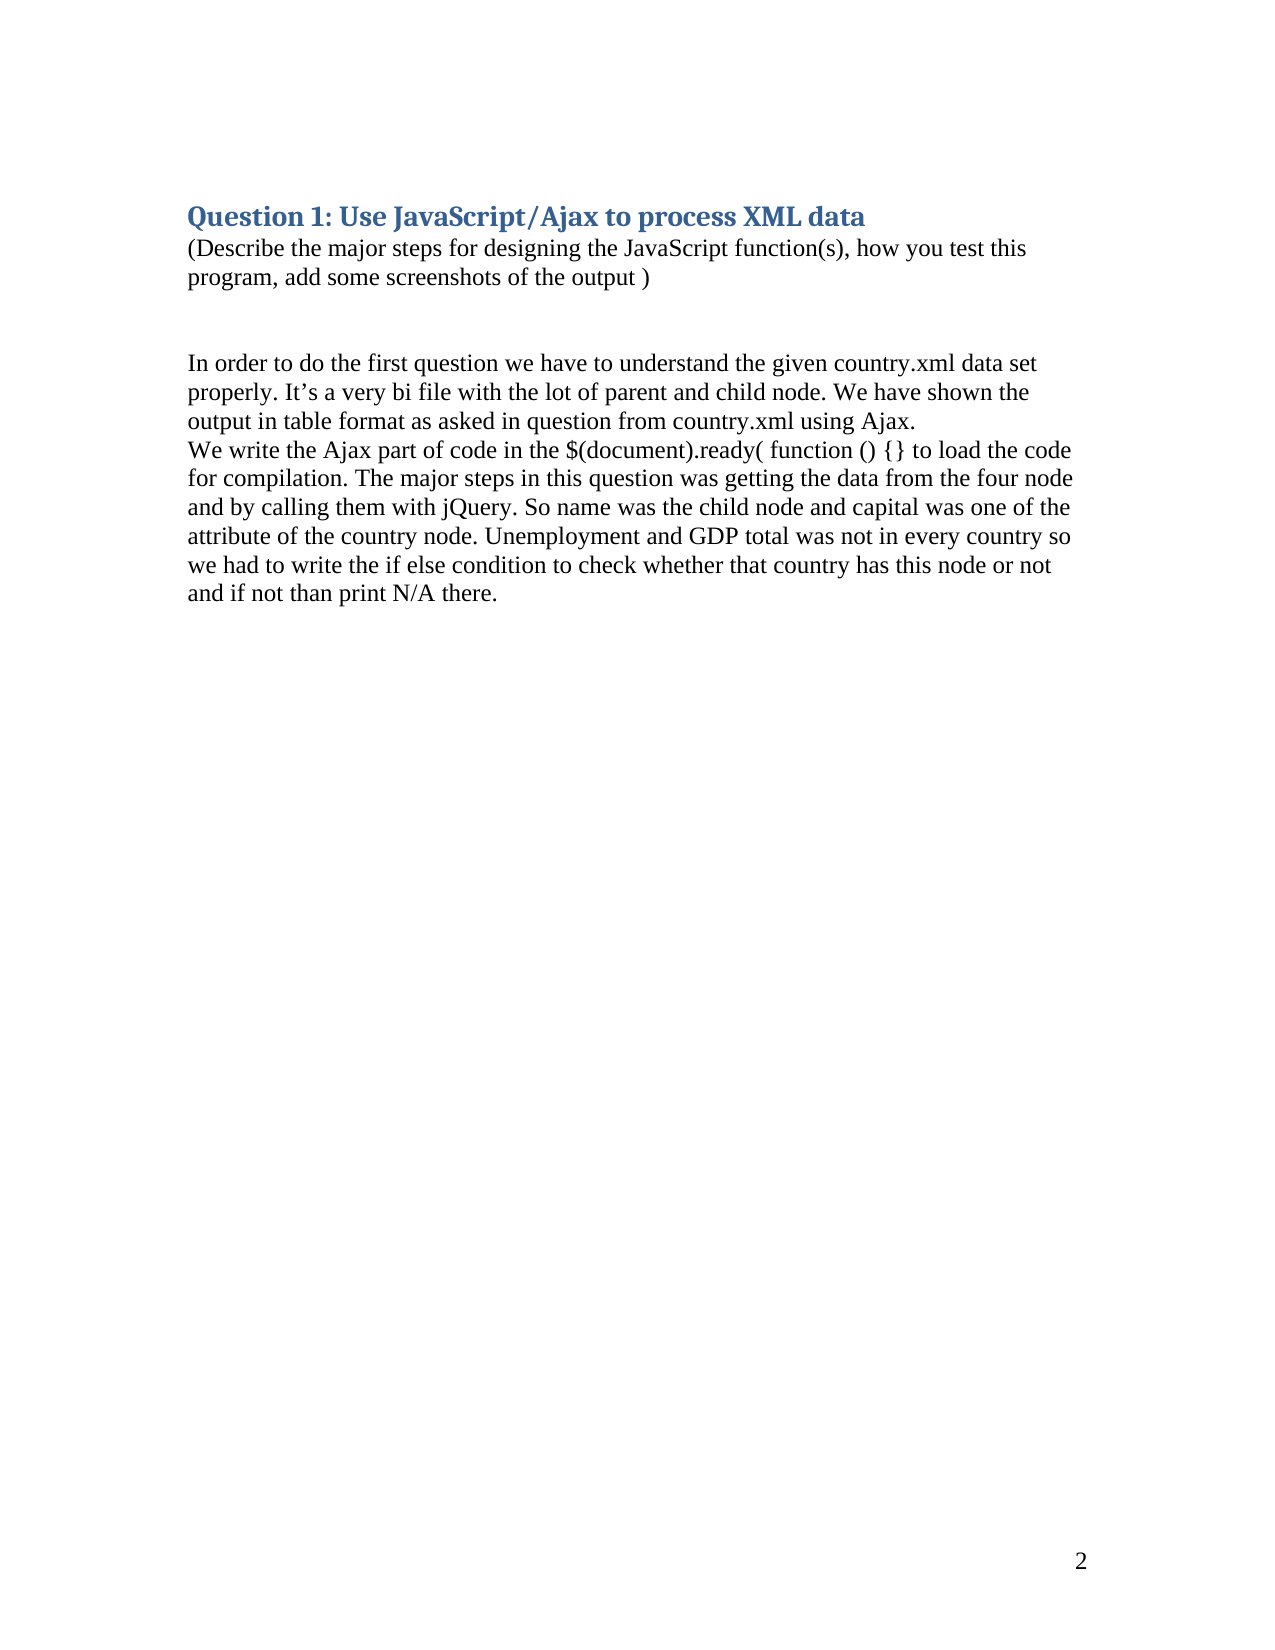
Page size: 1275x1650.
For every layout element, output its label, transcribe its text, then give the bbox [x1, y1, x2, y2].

text In order to do the first question we have to understand the given country.xml data set properly. It’s a very bi file with the lot of parent and child node. We have shown the output in table format as asked in question from country.xml using Ajax. [187, 348, 1087, 435]
text We write the Ajax part of code in the $(document).ready( function () {} to load the code for compilation. The major steps in this question was getting the data from the four node and by calling them with jQuery. So name was the child node and capital was one of the attribute of the country node. Unemployment and GDP total was not in every country so we had to write the if else condition to check whether that country has this node or not and if not than print N/A there. [187, 435, 1087, 607]
subtitle Question 1: Use JavaScript/Ajax to process XML data [187, 200, 1087, 233]
text (Describe the major steps for designing the JavaScript function(s), how you test this program, add some screenshots of the output ) [187, 233, 1087, 291]
